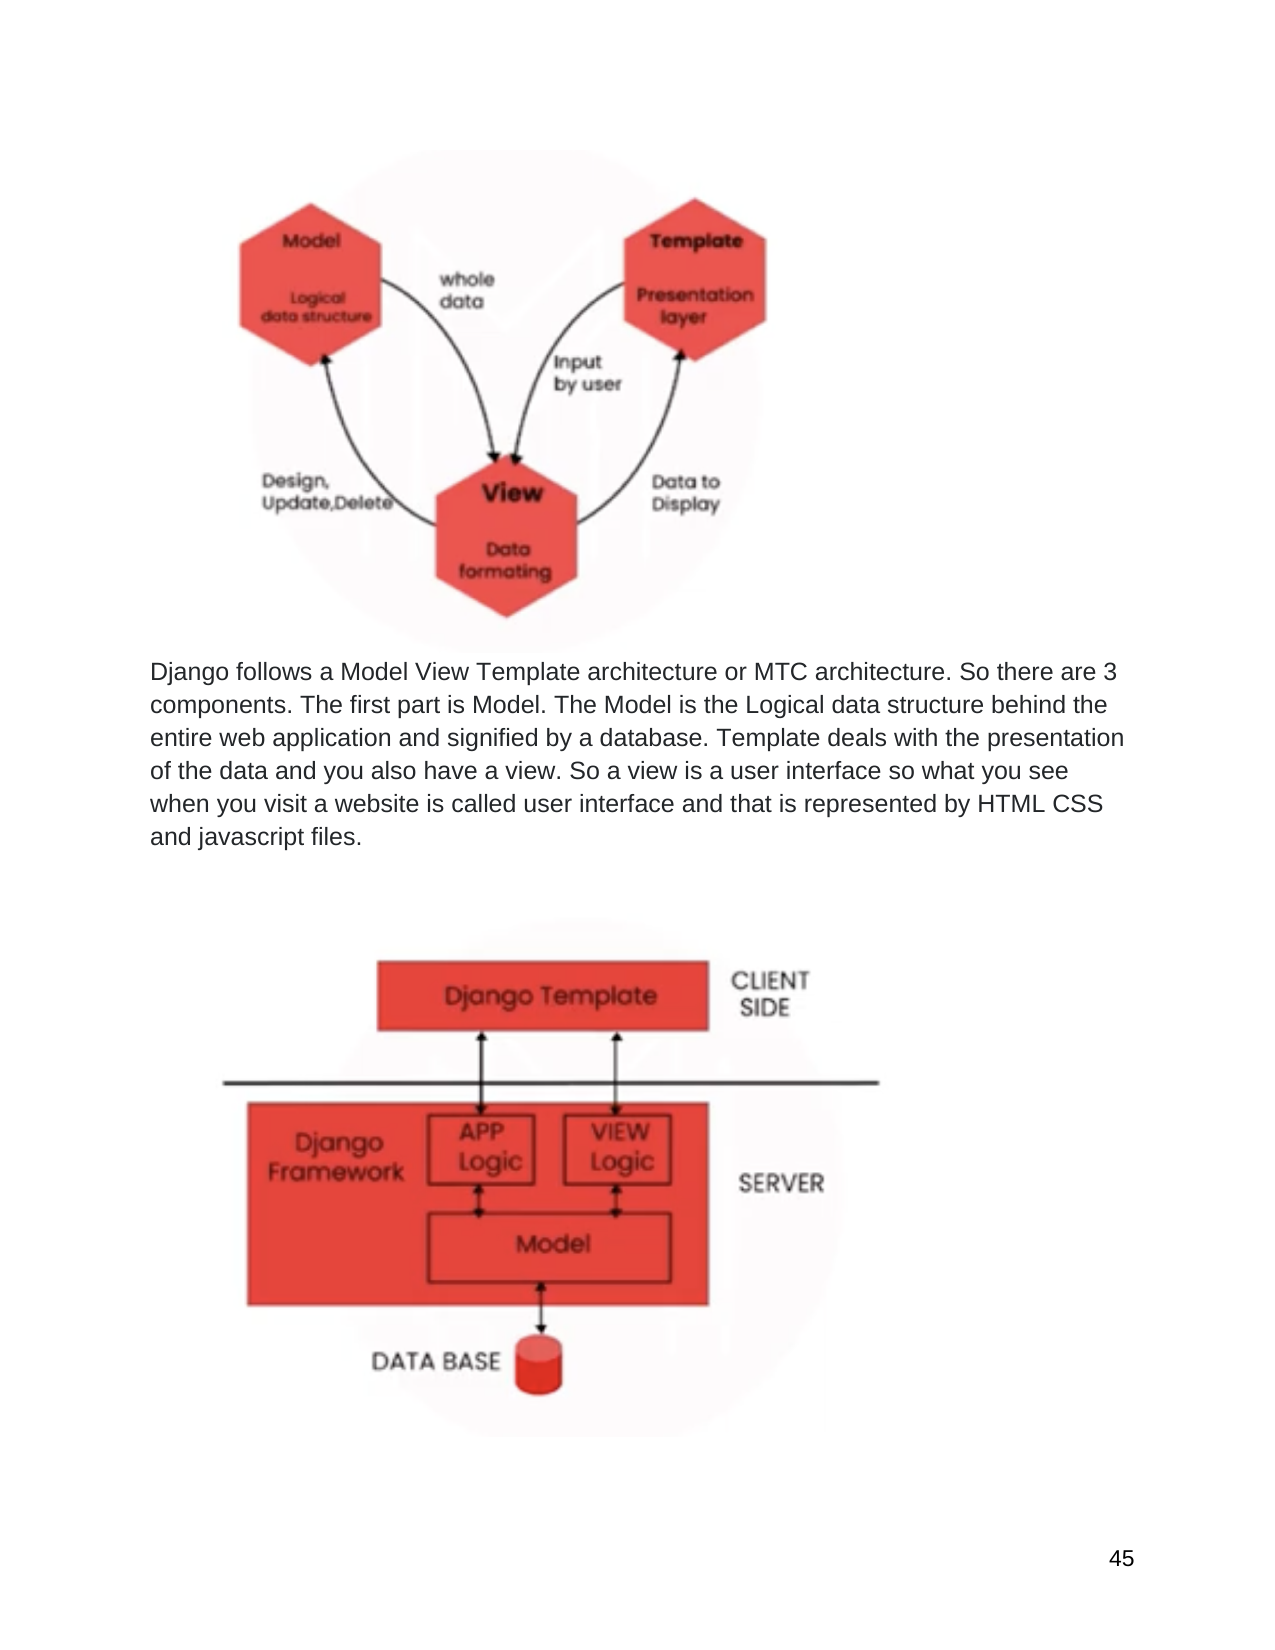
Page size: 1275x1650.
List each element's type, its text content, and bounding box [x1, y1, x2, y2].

text Django follows a Model View Template architecture or MTC architecture. So there are 3 components. The first part is Model. The Model is the Logical data structure behind the entire web application and signified by a database. Template deals with the presentation of the data and you also have a view. So a view is a user interface so what you see when you visit a website is called user interface and that is represented by HTML CSS and javascript files. [150, 657, 1134, 851]
picture [150, 150, 840, 653]
picture [150, 891, 942, 1437]
